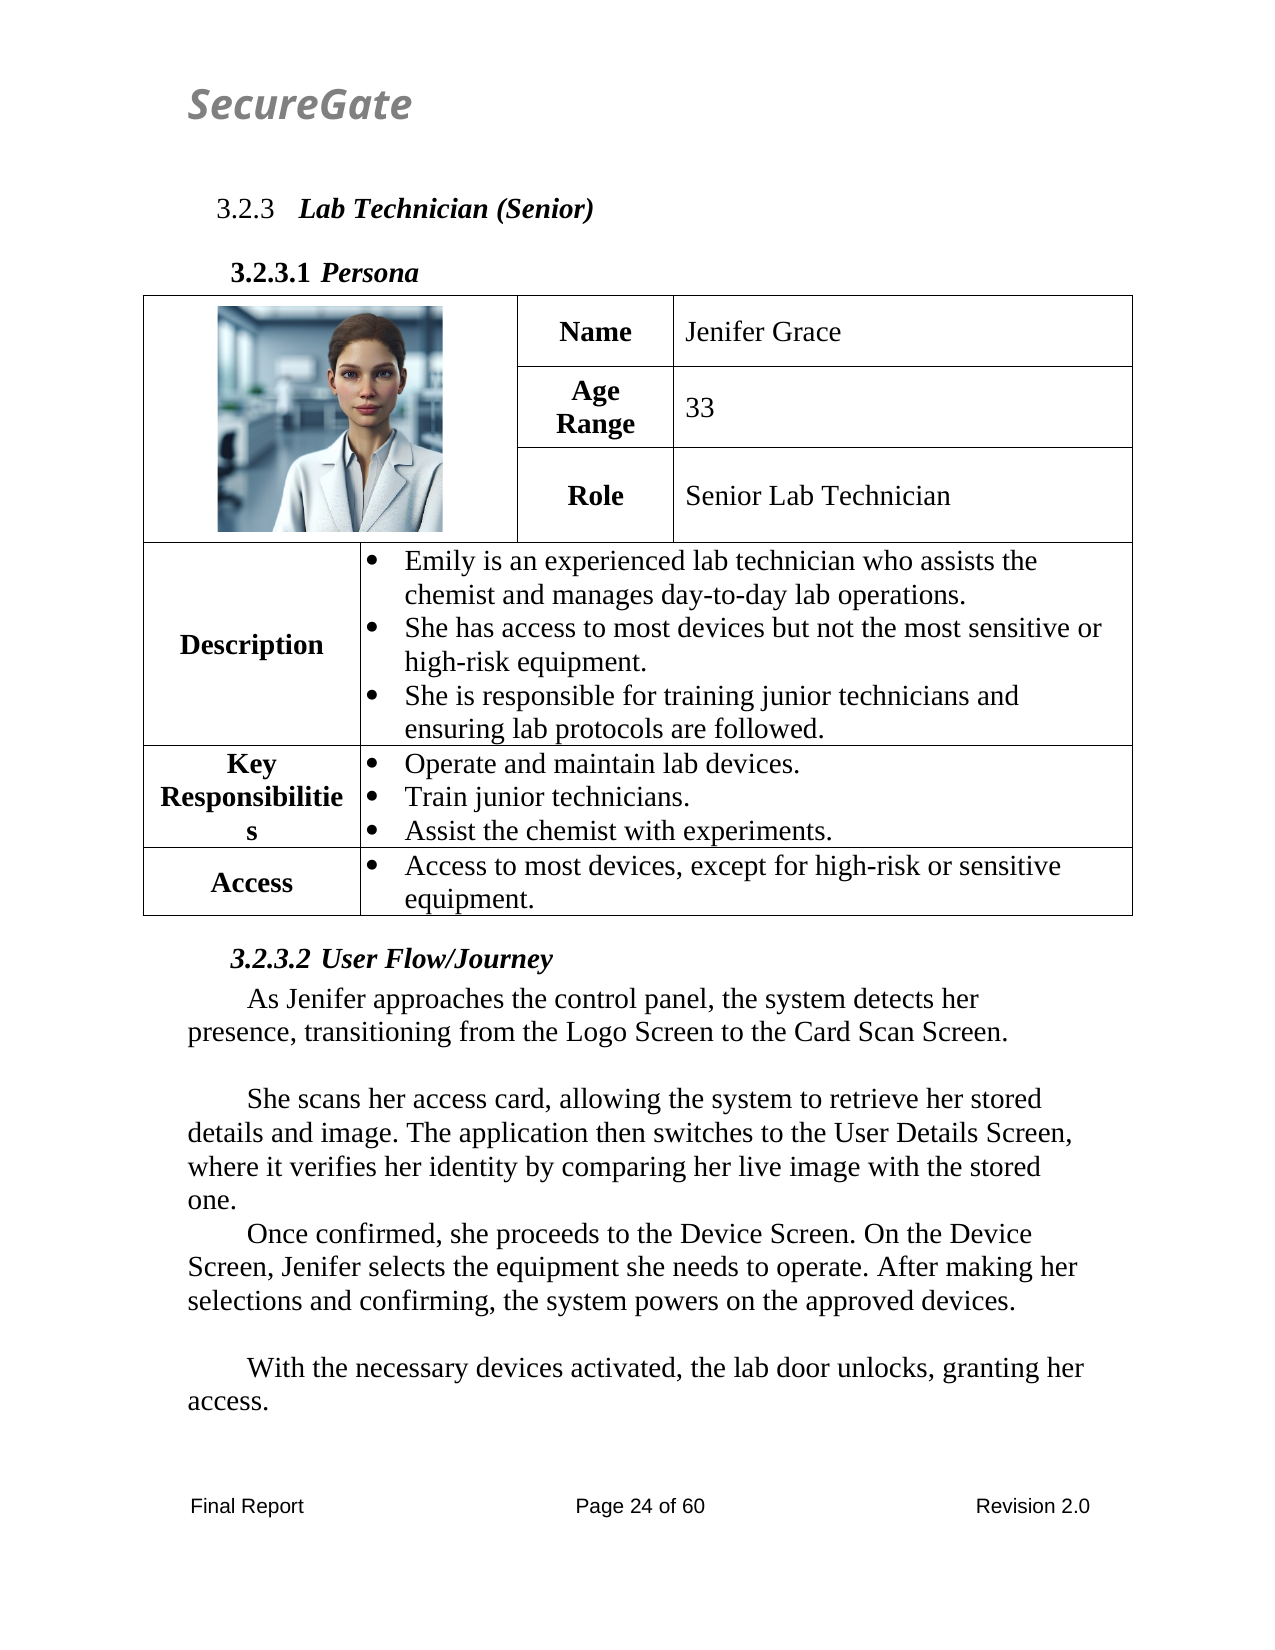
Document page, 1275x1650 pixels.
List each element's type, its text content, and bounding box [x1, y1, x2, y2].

text As Jenifer approaches the control panel, the system detects her presence, transitioning from the Logo Screen to the Card Scan Screen. [187, 981, 1093, 1048]
table_cell Access [144, 848, 360, 915]
table_header Name [518, 296, 673, 366]
subtitle User Flow/Journey [230, 941, 1093, 975]
table_cell Senior Lab Technician [674, 448, 1132, 542]
text With the necessary devices activated, the lab door unlocks, granting her access. [187, 1350, 1093, 1417]
table_cell Key Responsibilities [144, 746, 360, 847]
text She scans her access card, allowing the system to retrieve her stored details and image. The application then switches to the User Details Screen, where it verifies her identity by comparing her live image with the stored one. [187, 1082, 1093, 1216]
table_cell Description [144, 543, 360, 745]
table_cell 33 [674, 367, 1132, 447]
text Once confirmed, she proceeds to the Device Screen. On the Device Screen, Jenifer selects the equipment she needs to operate. After making her selections and confirming, the system powers on the approved devices. [187, 1216, 1093, 1316]
table_header [144, 296, 517, 542]
table_cell Role [518, 448, 673, 542]
picture [217, 306, 443, 532]
subtitle Lab Technician (Senior) [216, 191, 1093, 224]
subtitle Persona [230, 256, 1093, 289]
table_cell Access to most devices, except for high-risk or sensitive equipment. [361, 848, 1132, 915]
table_cell Operate and maintain lab devices. Train junior technicians. Assist the chemist with experiments. [361, 746, 1132, 847]
table_cell Emily is an experienced lab technician who assists the chemist and manages day-to-day lab operations. She has access to most devices but not the most sensitive or high-risk equipment. She is responsible for training junior technicians and ensuring lab protocols are followed. [361, 543, 1132, 745]
table_cell Age Range [518, 367, 673, 447]
table_header Jenifer Grace [674, 296, 1132, 366]
